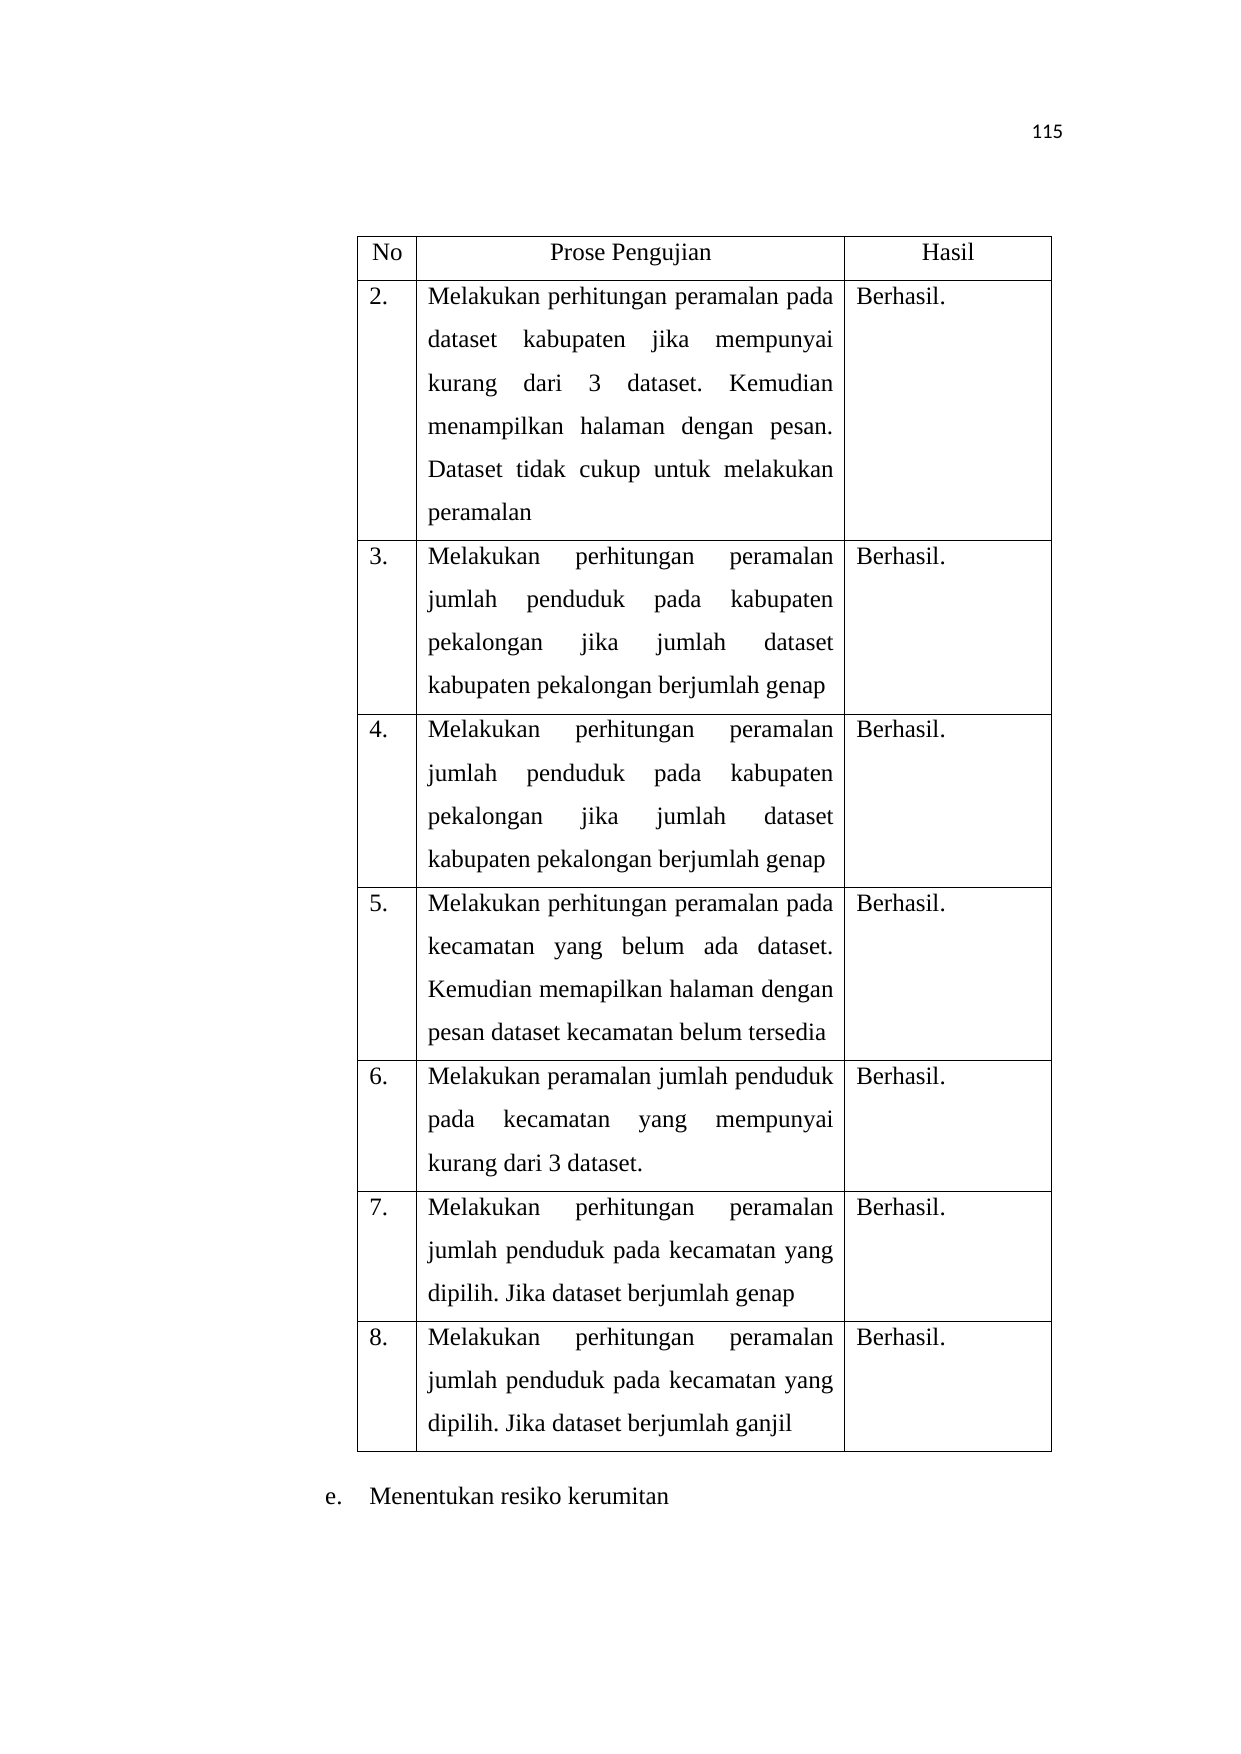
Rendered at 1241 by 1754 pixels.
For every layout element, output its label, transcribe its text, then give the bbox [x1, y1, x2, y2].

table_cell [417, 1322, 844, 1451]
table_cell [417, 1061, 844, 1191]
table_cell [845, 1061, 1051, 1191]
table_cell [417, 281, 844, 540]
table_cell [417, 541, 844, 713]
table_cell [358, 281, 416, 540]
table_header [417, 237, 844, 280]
list Menentukan resiko kerumitan [325, 1481, 1063, 1510]
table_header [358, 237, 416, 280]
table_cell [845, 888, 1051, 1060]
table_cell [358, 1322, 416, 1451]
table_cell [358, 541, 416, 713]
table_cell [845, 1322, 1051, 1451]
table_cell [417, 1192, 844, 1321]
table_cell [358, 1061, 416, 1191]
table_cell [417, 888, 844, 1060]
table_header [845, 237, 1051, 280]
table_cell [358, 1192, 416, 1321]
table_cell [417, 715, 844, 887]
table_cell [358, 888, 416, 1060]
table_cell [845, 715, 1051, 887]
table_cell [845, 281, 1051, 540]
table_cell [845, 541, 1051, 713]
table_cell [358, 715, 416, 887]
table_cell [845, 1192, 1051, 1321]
